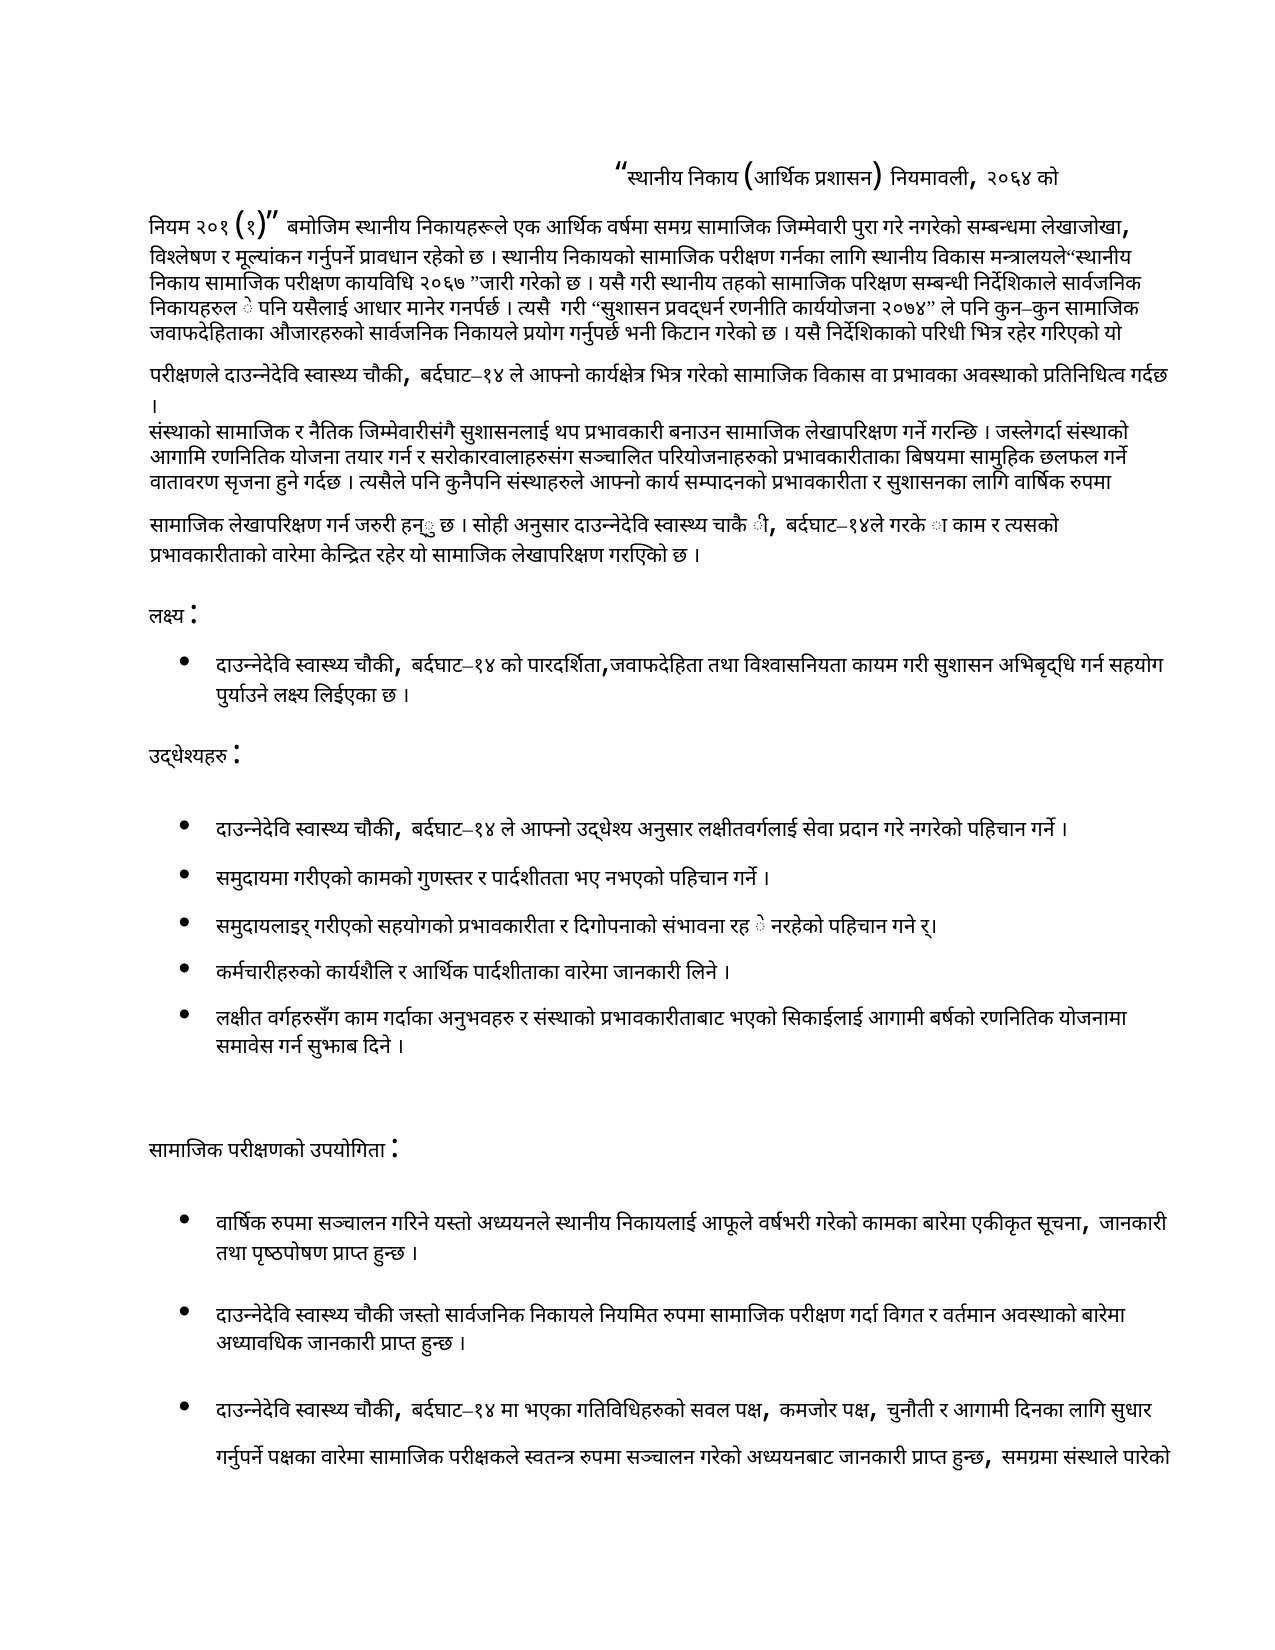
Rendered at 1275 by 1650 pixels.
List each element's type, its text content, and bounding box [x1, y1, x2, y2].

list समुदायलाइर् गरीएको सहयोगको प्रभावकारीता र दिगोपनाको संभावना रह े नरहेको पहिचान गने र्। [178, 902, 1181, 940]
text सामाजिक परीक्षणको उपयोगिता : [148, 1122, 1181, 1167]
text संस्थाको सामाजिक र नैतिक जिम्मेवारीसंगै सुशासनलाई थप प्रभावकारी बनाउन सामाजिक लेखापरिक्षण गर्ने गरन्छि । जस्लेगर्दा संस्थाको आगामि रणनितिक योजना तयार गर्न र सरोकारवालाहरुसंग सञ्चालित परियोजनाहरुको प्रभावकारीताका बिषयमा सामुहिक छलफल गर्ने वातावरण सृजना हुने गर्दछ । त्यसैले पनि कुनैपनि संस्थाहरुले आफ्नो कार्य सम्पादनको प्रभावकारीता र सुशासनका लागि वार्षिक रुपमा सामाजिक लेखापरिक्षण गर्न जरुरी हन्ु छ । साेही अनुसार दाउन्नेदेवि स्वास्थ्य चाकै ी, बर्दघाट–१४ले गरके ा काम र त्यसको प्रभावकारीताको वारेमा केन्द्रित रहेर यो सामाजिक लेखापरिक्षण गरएिको छ । [148, 420, 1181, 567]
text “स्थानीय निकाय (आर्थिक प्रशासन) नियमावली, २०६४ को [76, 150, 1243, 195]
list दाउन्नेदेवि स्वास्थ्य चौकी, बर्दघाट–१४ ले आफ्नो उद्धेश्य अनुसार लक्षीतवर्गलाई सेवा प्रदान गरे नगरेको पहिचान गर्ने । [178, 801, 1181, 847]
list वार्षिक रुपमा सञ्चालन गरिने यस्तो अध्ययनले स्थानीय निकायलाई आफूले वर्षभरी गरेको कामका बारेमा एकीकृत सूचना, जानकारी तथा पृष्ठपोषण प्राप्त हुन्छ । [178, 1194, 1181, 1265]
list समुदायमा गरीएको कामको गुणस्तर र पार्दशीतता भए नभएको पहिचान गर्ने । [178, 854, 1181, 892]
text लक्ष्य : [148, 588, 1181, 633]
text नियम २०१ (१)” बमोजिम स्थानीय निकायहरूले एक आर्थिक वर्षमा समग्र सामाजिक जिम्मेवारी पुरा गरे नगरेको सम्बन्धमा लेखाजोखा, विश्लेषण र मूल्यांकन गर्नुपर्ने प्रावधान रहेको छ । स्थानीय निकायको सामाजिक परीक्षण गर्नका लागि स्थानीय विकास मन्त्रालयले“स्थानीय निकाय सामाजिक परीक्षण कायविधि २०६७ ”जारी गरेको छ । यसै गरी स्थानीय तहको सामाजिक परिक्षण सम्बन्धी निर्देशिकाले सार्वजनिक निकायहरुल े पनि यसैलाई आधार मानेर गनर्पर्छ । त्यसै गरी “सुशासन प्रवद्धर्न रणनीति कार्ययोजना २०७४” ले पनि कुन–कुन सामाजिक जवाफदेहिताका औजारहरुको सार्वजनिक निकायले प्रयोग गर्नुपर्छ भनी किटान गरेको छ । यसै निर्देशिकाको परिधी भित्र रहेर गरिएको यो परीक्षणले दाउन्नेदेवि स्वास्थ्य चौकी, बर्दघाट–१४ ले आफ्नो कार्यक्षेत्र भित्र गरेको सामाजिक विकास वा प्रभावका अवस्थाको प्रतिनिधित्व गर्दछ । [148, 199, 1181, 418]
text उद्धेश्यहरु : [148, 728, 1181, 773]
list लक्षीत वर्गहरुसँग काम गर्दाका अनुभवहरु र संस्थाको प्रभावकारीताबाट भएको सिकाईलाई आगामी बर्षको रणनितिक योजनामा समावेस गर्न सुझाब दिने । [178, 994, 1181, 1058]
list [178, 1381, 1181, 1474]
list दाउन्नेदेवि स्वास्थ्य चौकी, बर्दघाट–१४ को पारदर्शिता,जवाफदेहिता तथा विश्वासनियता कायम गरी सुशासन अभिबृद्धि गर्न सहयोग पुर्याउने लक्ष्य लिईएका छ । [178, 637, 1181, 707]
list कर्मचारीहरुकाे कार्यशैलि र आर्थिक पार्दशीताका वारेमा जानकारी लिने । [178, 948, 1181, 987]
list दाउन्नेदेवि स्वास्थ्य चौकी जस्तो सार्वजनिक निकायले नियमित रुपमा सामाजिक परीक्षण गर्दा विगत र वर्तमान अवस्थाको बारेमा अध्यावधिक जानकारी प्राप्त हुन्छ । [178, 1291, 1181, 1355]
